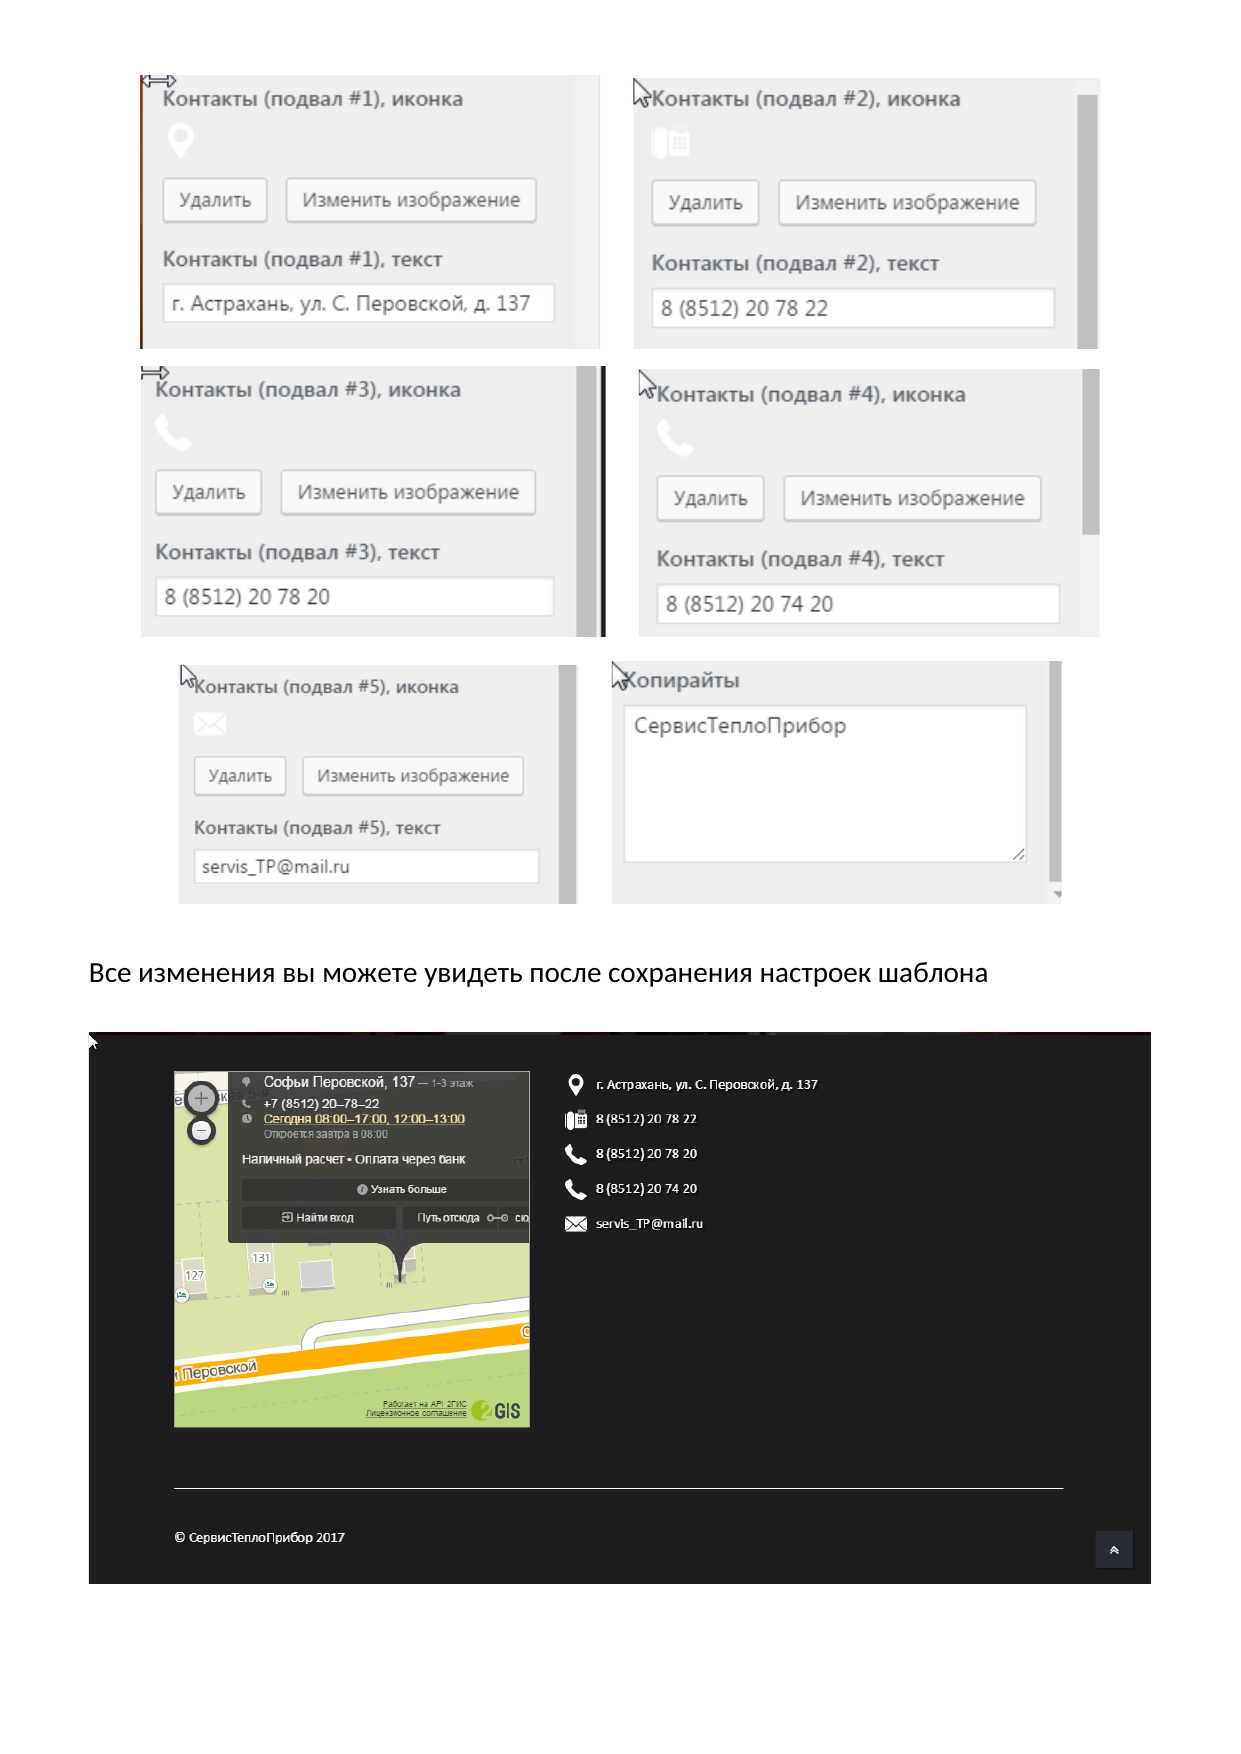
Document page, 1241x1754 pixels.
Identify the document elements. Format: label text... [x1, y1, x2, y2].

picture [633, 78, 1101, 349]
picture [178, 665, 579, 904]
picture [611, 661, 1062, 904]
text Все изменения вы можете увидеть после сохранения настроек шаблона [89, 954, 1152, 989]
picture [140, 75, 601, 349]
picture [88, 1032, 1152, 1584]
picture [140, 366, 606, 637]
picture [638, 369, 1100, 637]
